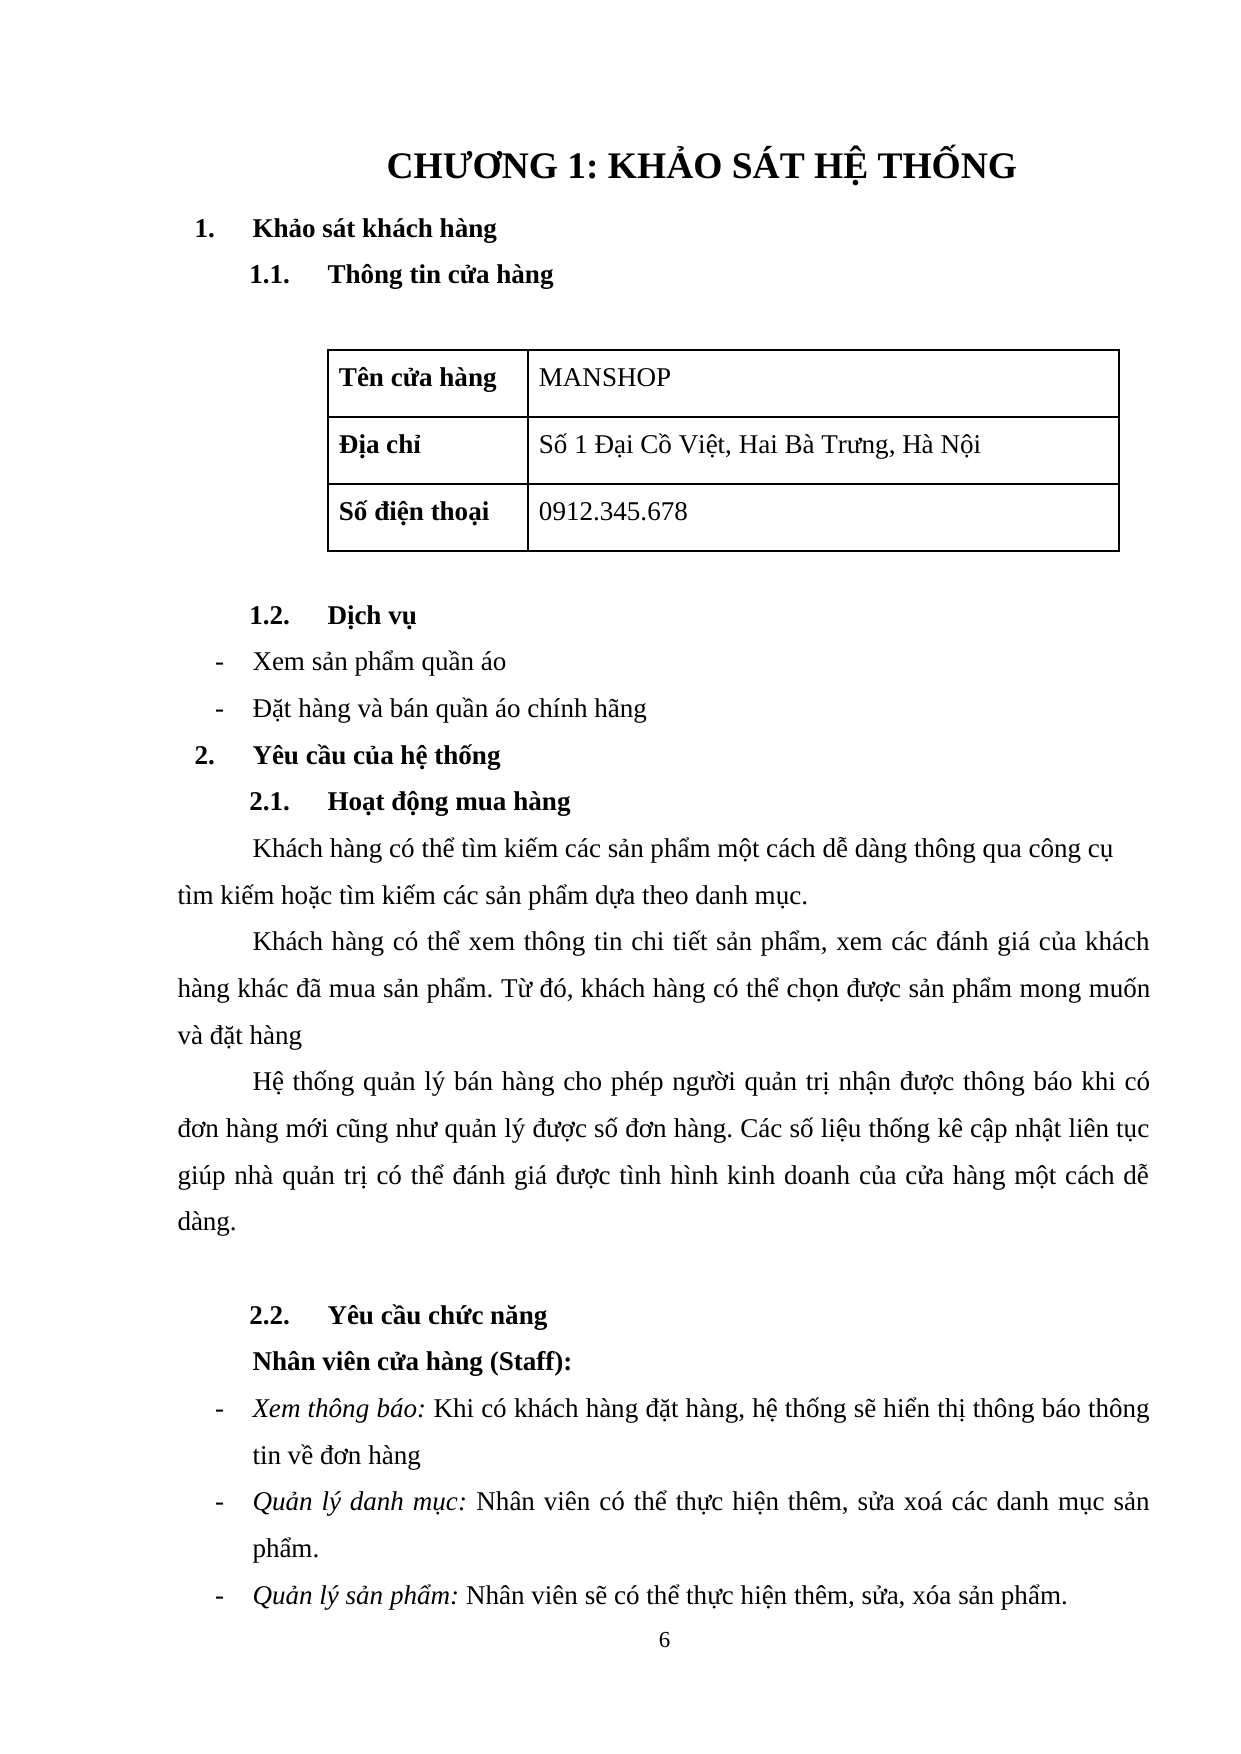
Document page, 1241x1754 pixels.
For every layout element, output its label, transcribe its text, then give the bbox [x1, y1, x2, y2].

table_header Tên cửa hàng [329, 351, 527, 416]
subtitle Yêu cầu chức năng [290, 1299, 1152, 1330]
list Thông tin cửa hàng [290, 259, 1152, 290]
text Khách hàng có thể xem thông tin chi tiết sản phẩm, xem các đánh giá của khách hàng khác đã mua sản phẩm. Từ đó, khách hàng có thể chọn được sản phẩm mong muốn và đặt hàng [177, 925, 1152, 1050]
list Quản lý sản phẩm: Nhân viên sẽ có thể thực hiện thêm, sửa, xóa sản phẩm. [215, 1579, 1152, 1610]
table_cell 0912.345.678 [529, 485, 1118, 550]
list Đặt hàng và bán quần áo chính hãng [215, 692, 1152, 723]
list Xem sản phẩm quần áo [215, 645, 1152, 677]
list Xem thông báo: Khi có khách hàng đặt hàng, hệ thống sẽ hiển thị thông báo thông tin về đơn hàng [215, 1392, 1152, 1470]
list Dịch vụ [290, 599, 1152, 630]
subtitle Hoạt động mua hàng [290, 785, 1152, 817]
subtitle Khách hàng có thể tìm kiếm các sản phẩm một cách dễ dàng thông qua công cụ tìm kiếm hoặc tìm kiếm các sản phẩm dựa theo danh mục. [177, 832, 1152, 910]
table_cell Địa chỉ [329, 418, 527, 483]
subtitle Yêu cầu của hệ thống [215, 739, 1152, 770]
table_cell Số điện thoại [329, 485, 527, 550]
list Quản lý danh mục: Nhân viên có thể thực hiện thêm, sửa xoá các danh mục sản phẩm. [215, 1485, 1152, 1563]
subtitle Khảo sát khách hàng [215, 212, 1152, 243]
text Hệ thống quản lý bán hàng cho phép người quản trị nhận được thông báo khi có đơn hàng mới cũng như quản lý được số đơn hàng. Các số liệu thống kê cập nhật liên tục giúp nhà quản trị có thể đánh giá được tình hình kinh doanh của cửa hàng một cách dễ dàng. [177, 1065, 1152, 1237]
text Nhân viên cửa hàng (Staff): [177, 1345, 1152, 1377]
subtitle CHƯƠNG 1: KHẢO SÁT HỆ THỐNG [177, 143, 1152, 186]
table_cell Số 1 Đại Cồ Việt, Hai Bà Trưng, Hà Nội [529, 418, 1118, 483]
table_header MANSHOP [529, 351, 1118, 416]
